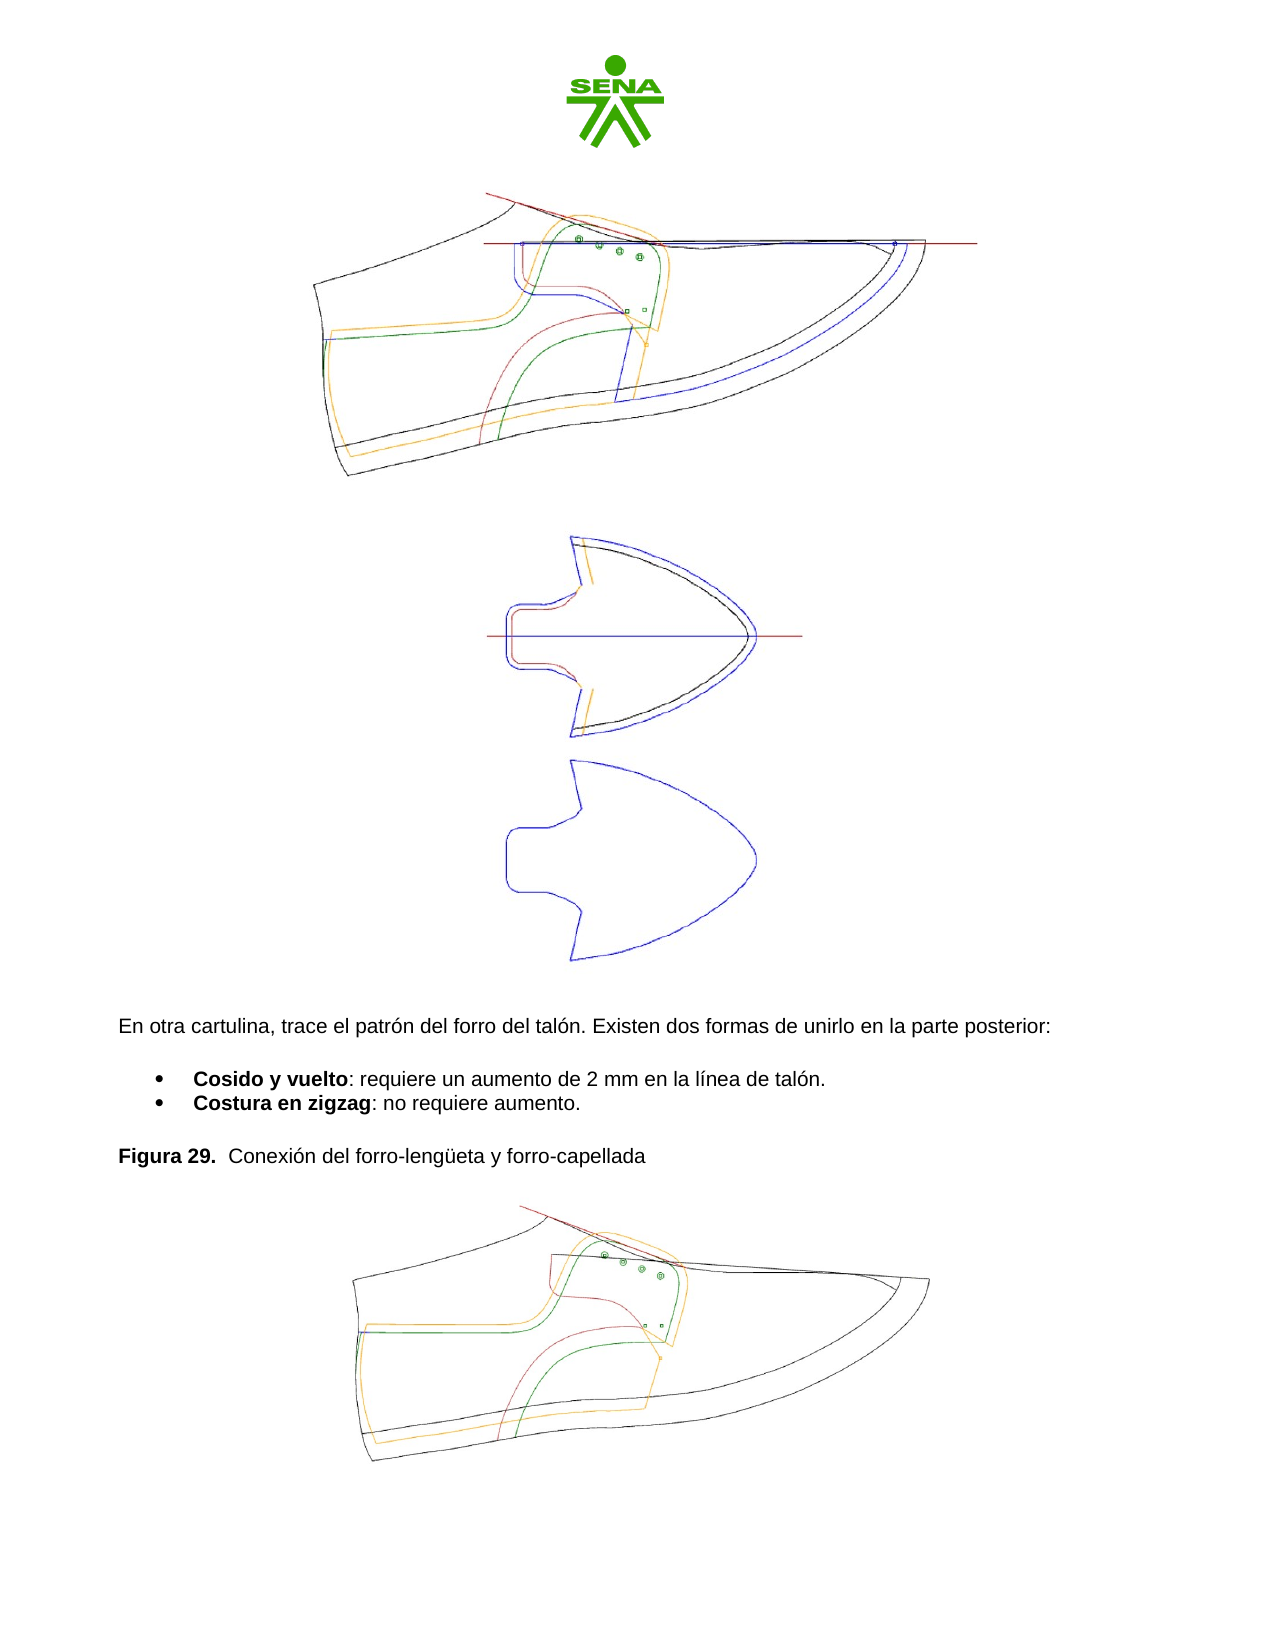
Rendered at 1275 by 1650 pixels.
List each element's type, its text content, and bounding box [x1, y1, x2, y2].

text Figura 29. Conexión del forro-lengüeta y forro-capellada [118, 1144, 1157, 1168]
list Cosido y vuelto: requiere un aumento de 2 mm en la línea de talón. [156, 1067, 1157, 1091]
picture [566, 55, 664, 148]
text En otra cartulina, trace el patrón del forro del talón. Existen dos formas de unirlo en la parte posterior: [118, 1014, 1157, 1038]
list Costura en zigzag: no requiere aumento. [156, 1091, 1157, 1115]
picture [297, 177, 978, 481]
picture [462, 509, 813, 985]
picture [335, 1197, 940, 1464]
